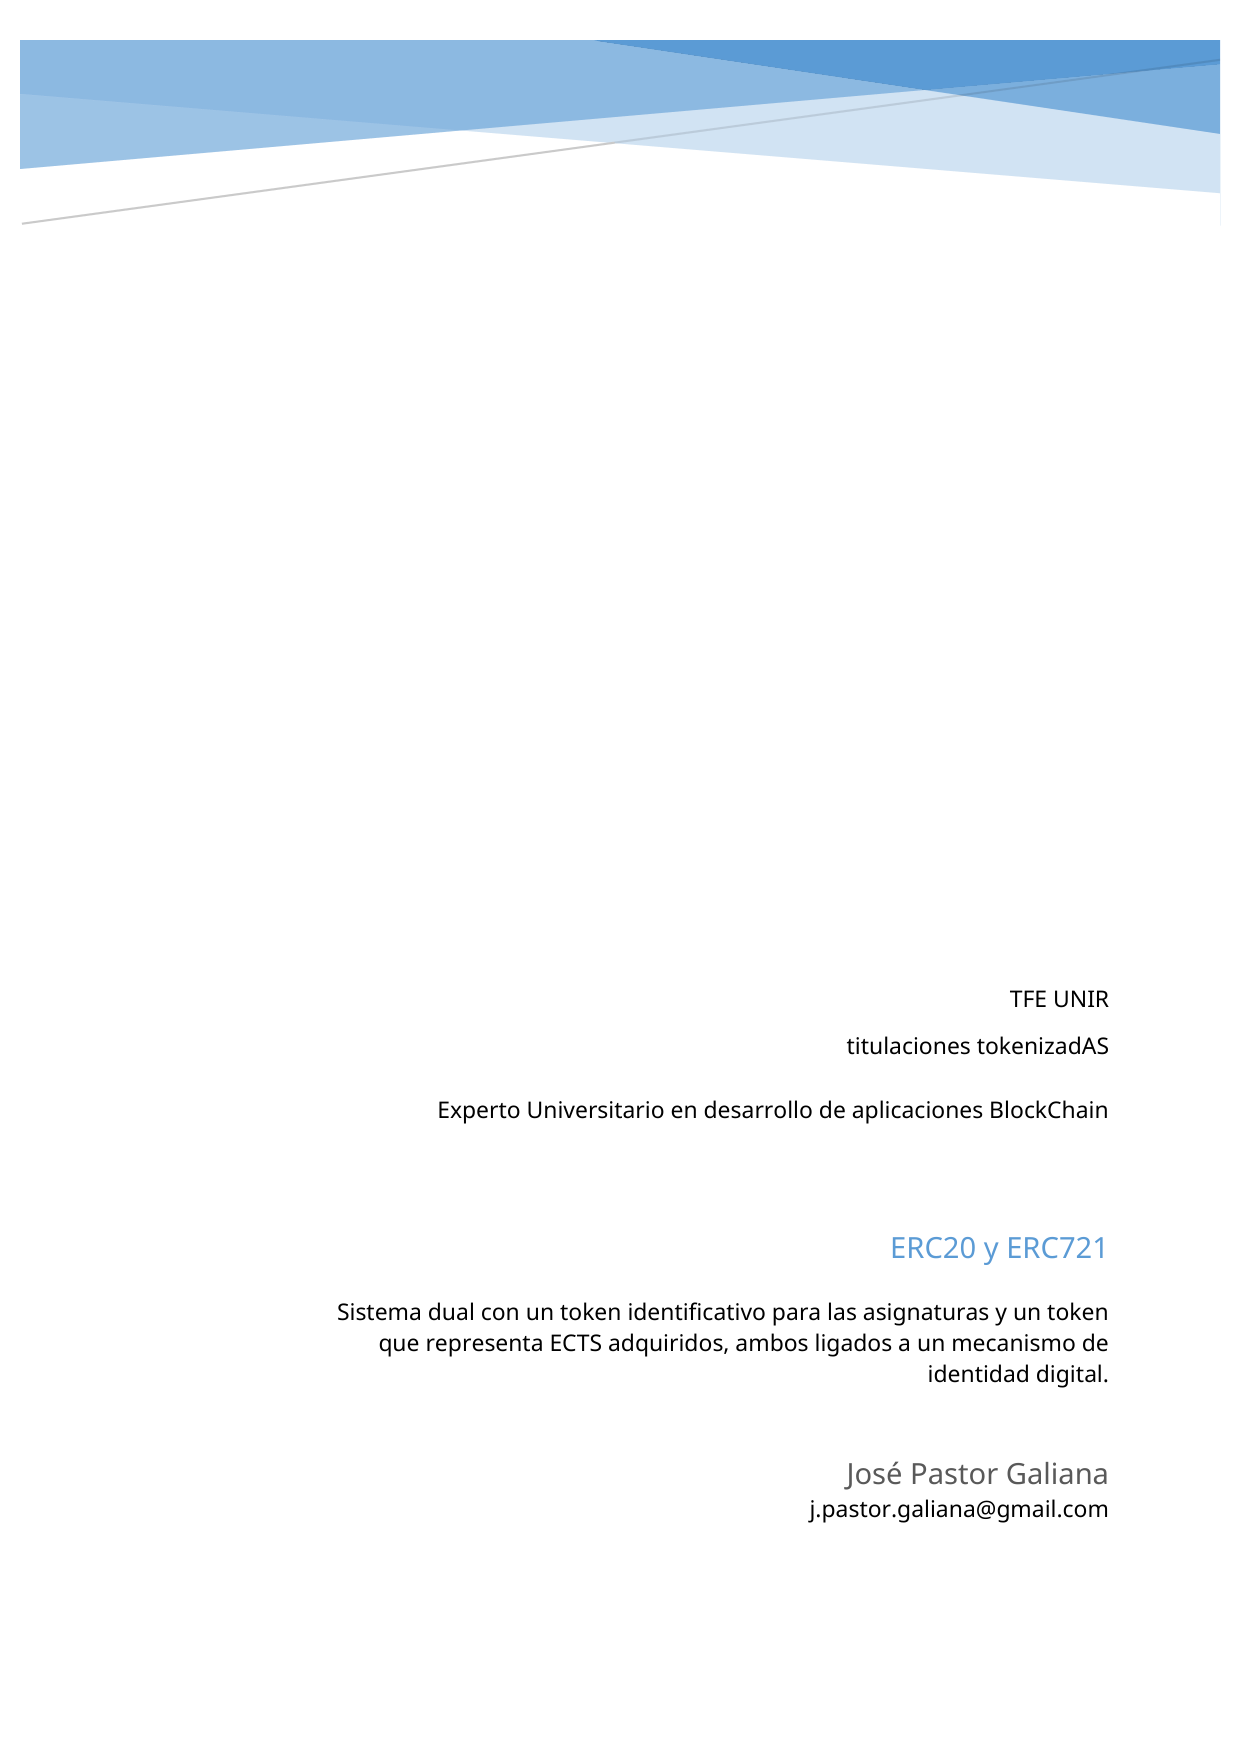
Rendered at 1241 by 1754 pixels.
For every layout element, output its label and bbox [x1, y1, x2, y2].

picture [20, 40, 1221, 240]
